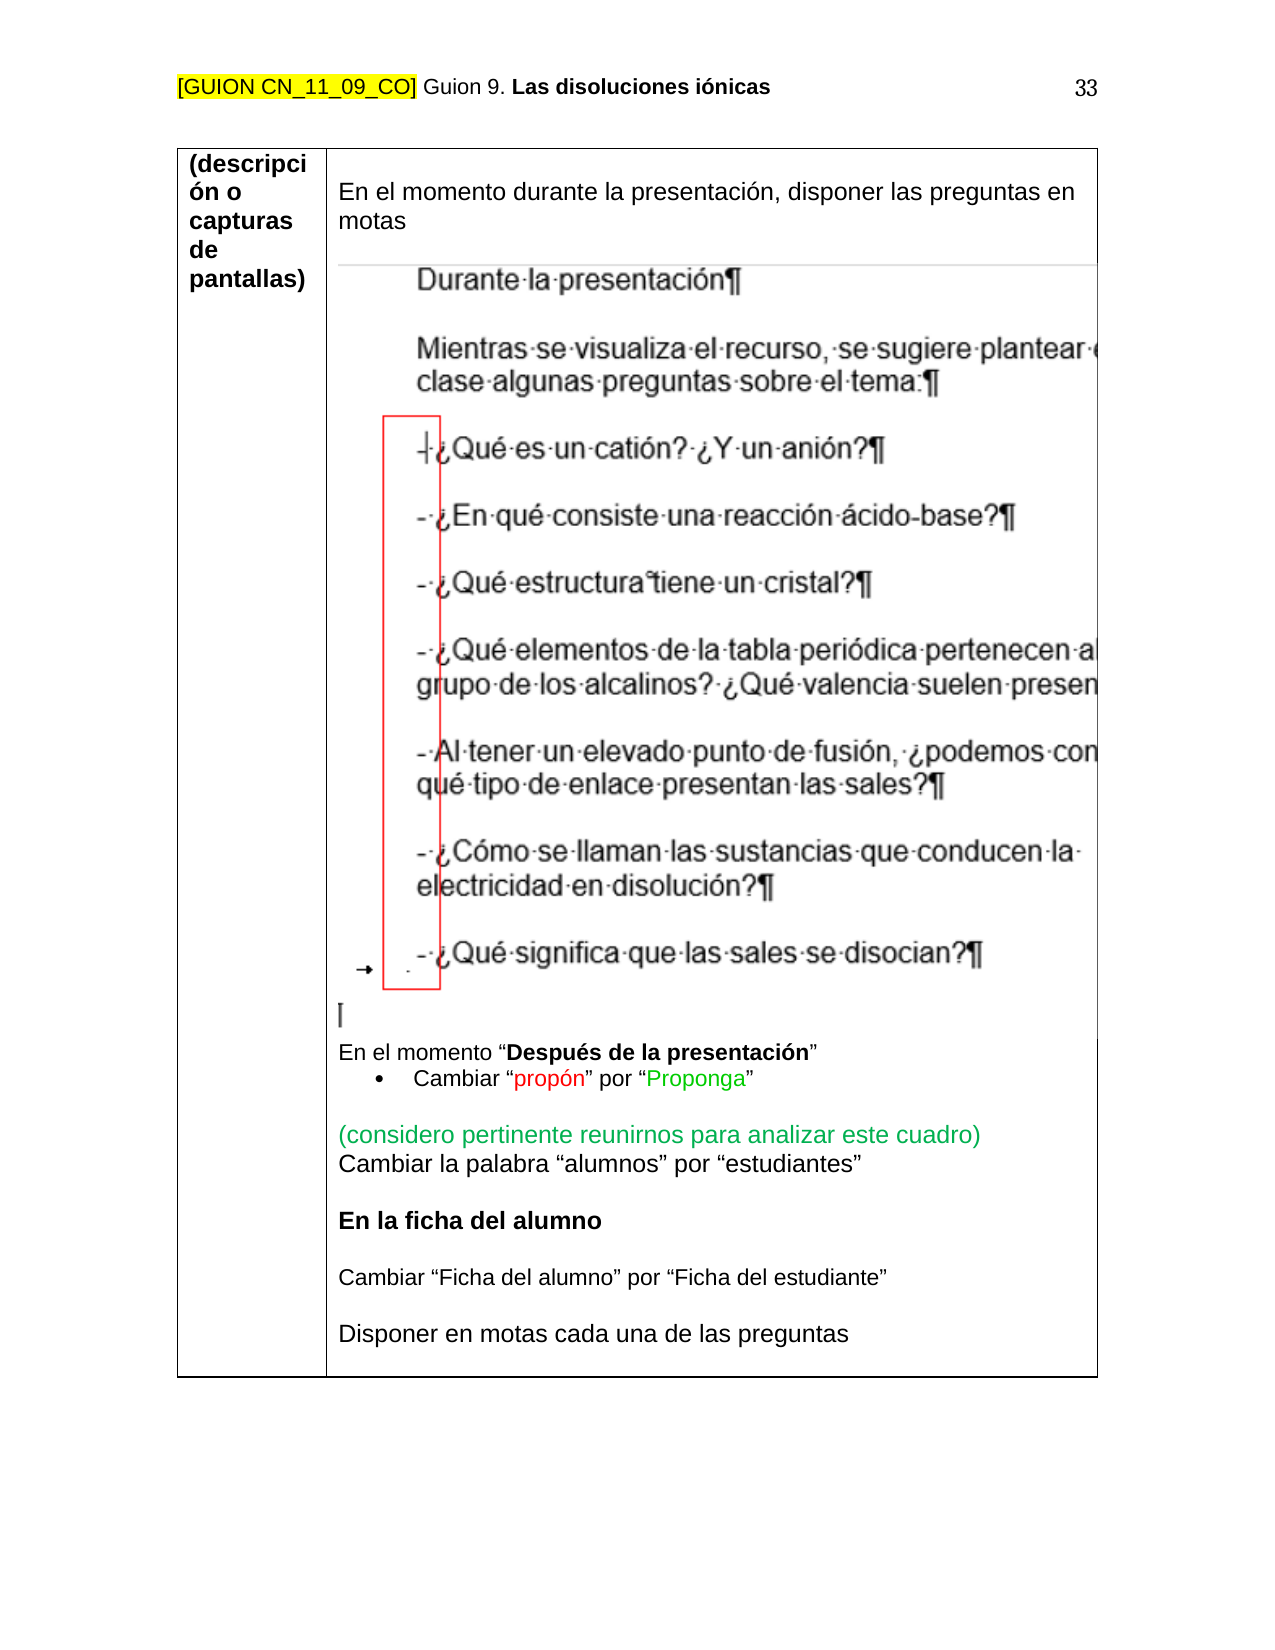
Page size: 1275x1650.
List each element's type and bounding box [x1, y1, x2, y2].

table_cell [327, 149, 1097, 1376]
picture [338, 263, 1098, 1039]
table_cell [178, 149, 326, 1376]
